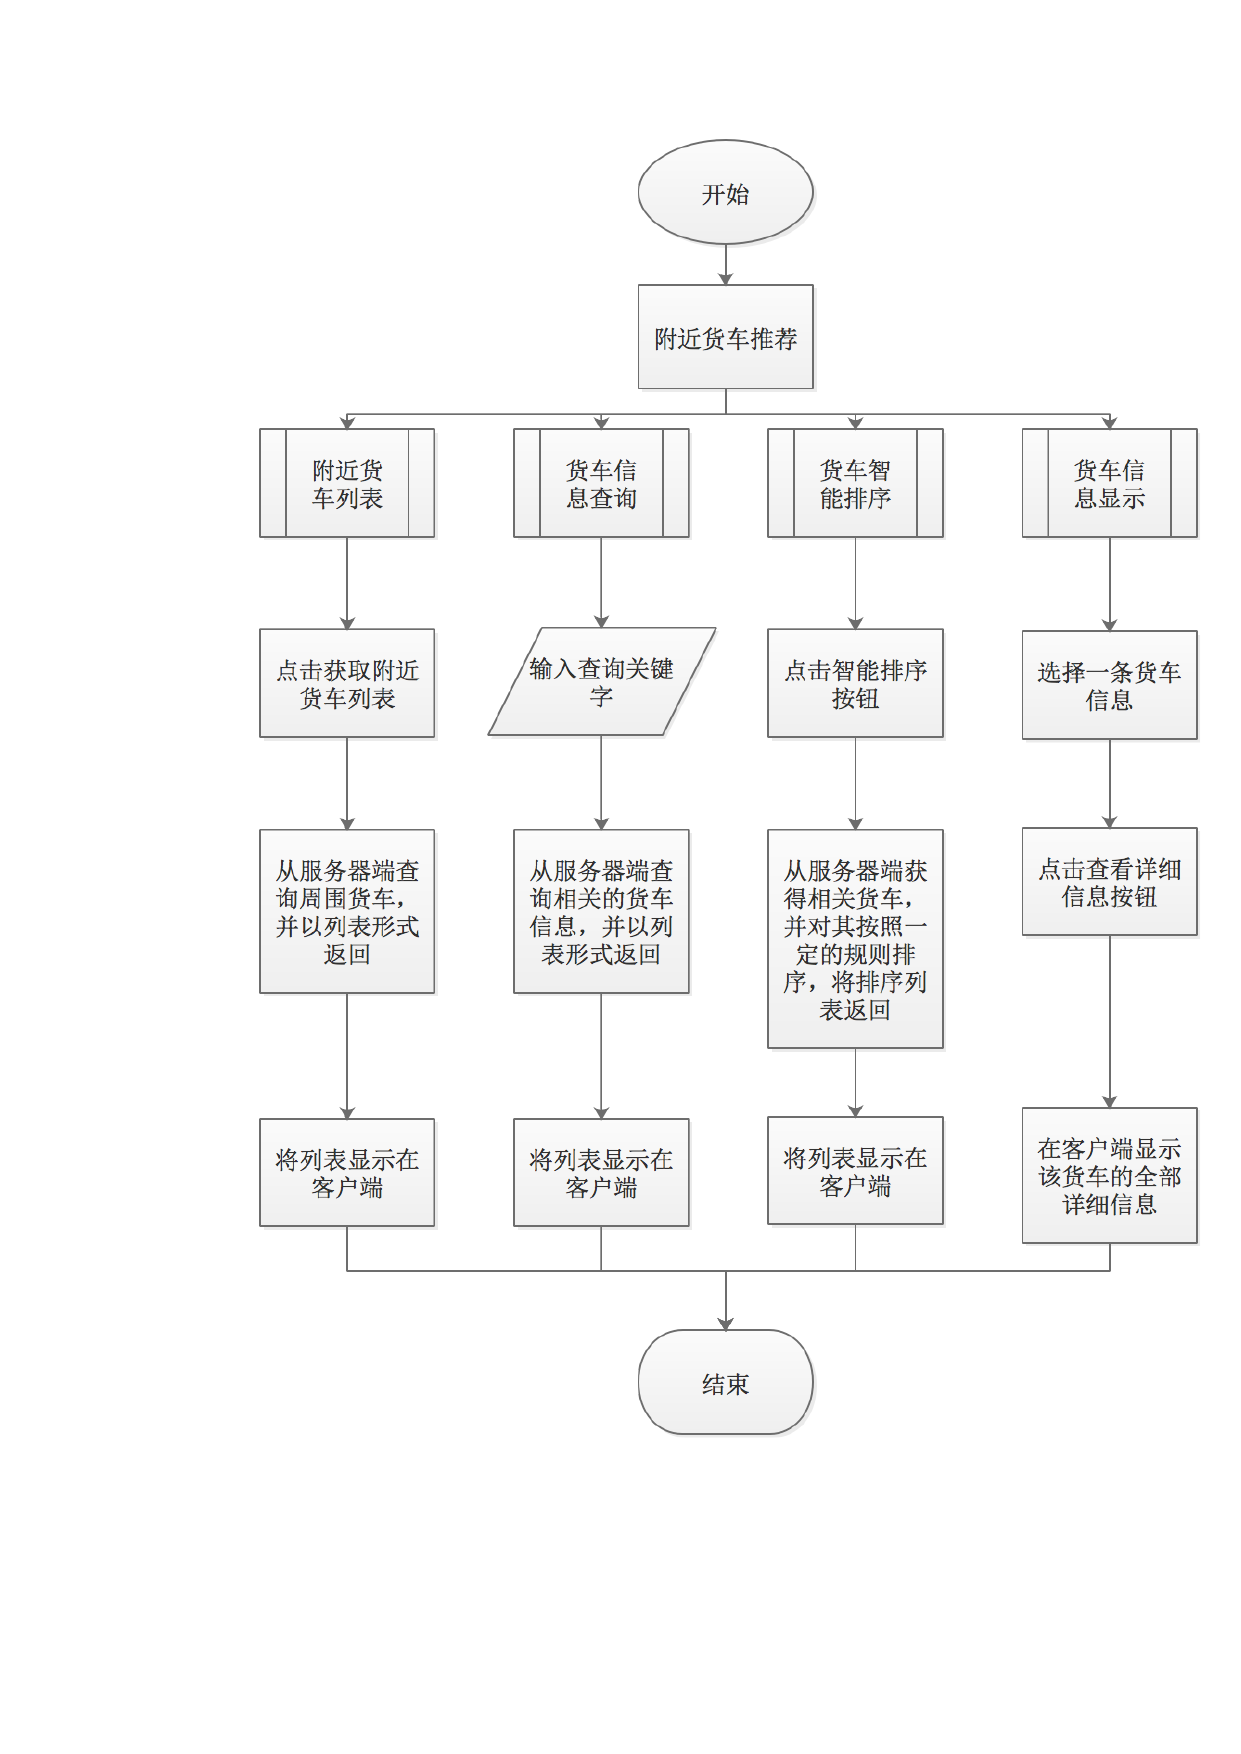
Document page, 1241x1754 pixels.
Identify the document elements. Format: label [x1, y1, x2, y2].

picture [255, 135, 1201, 1438]
